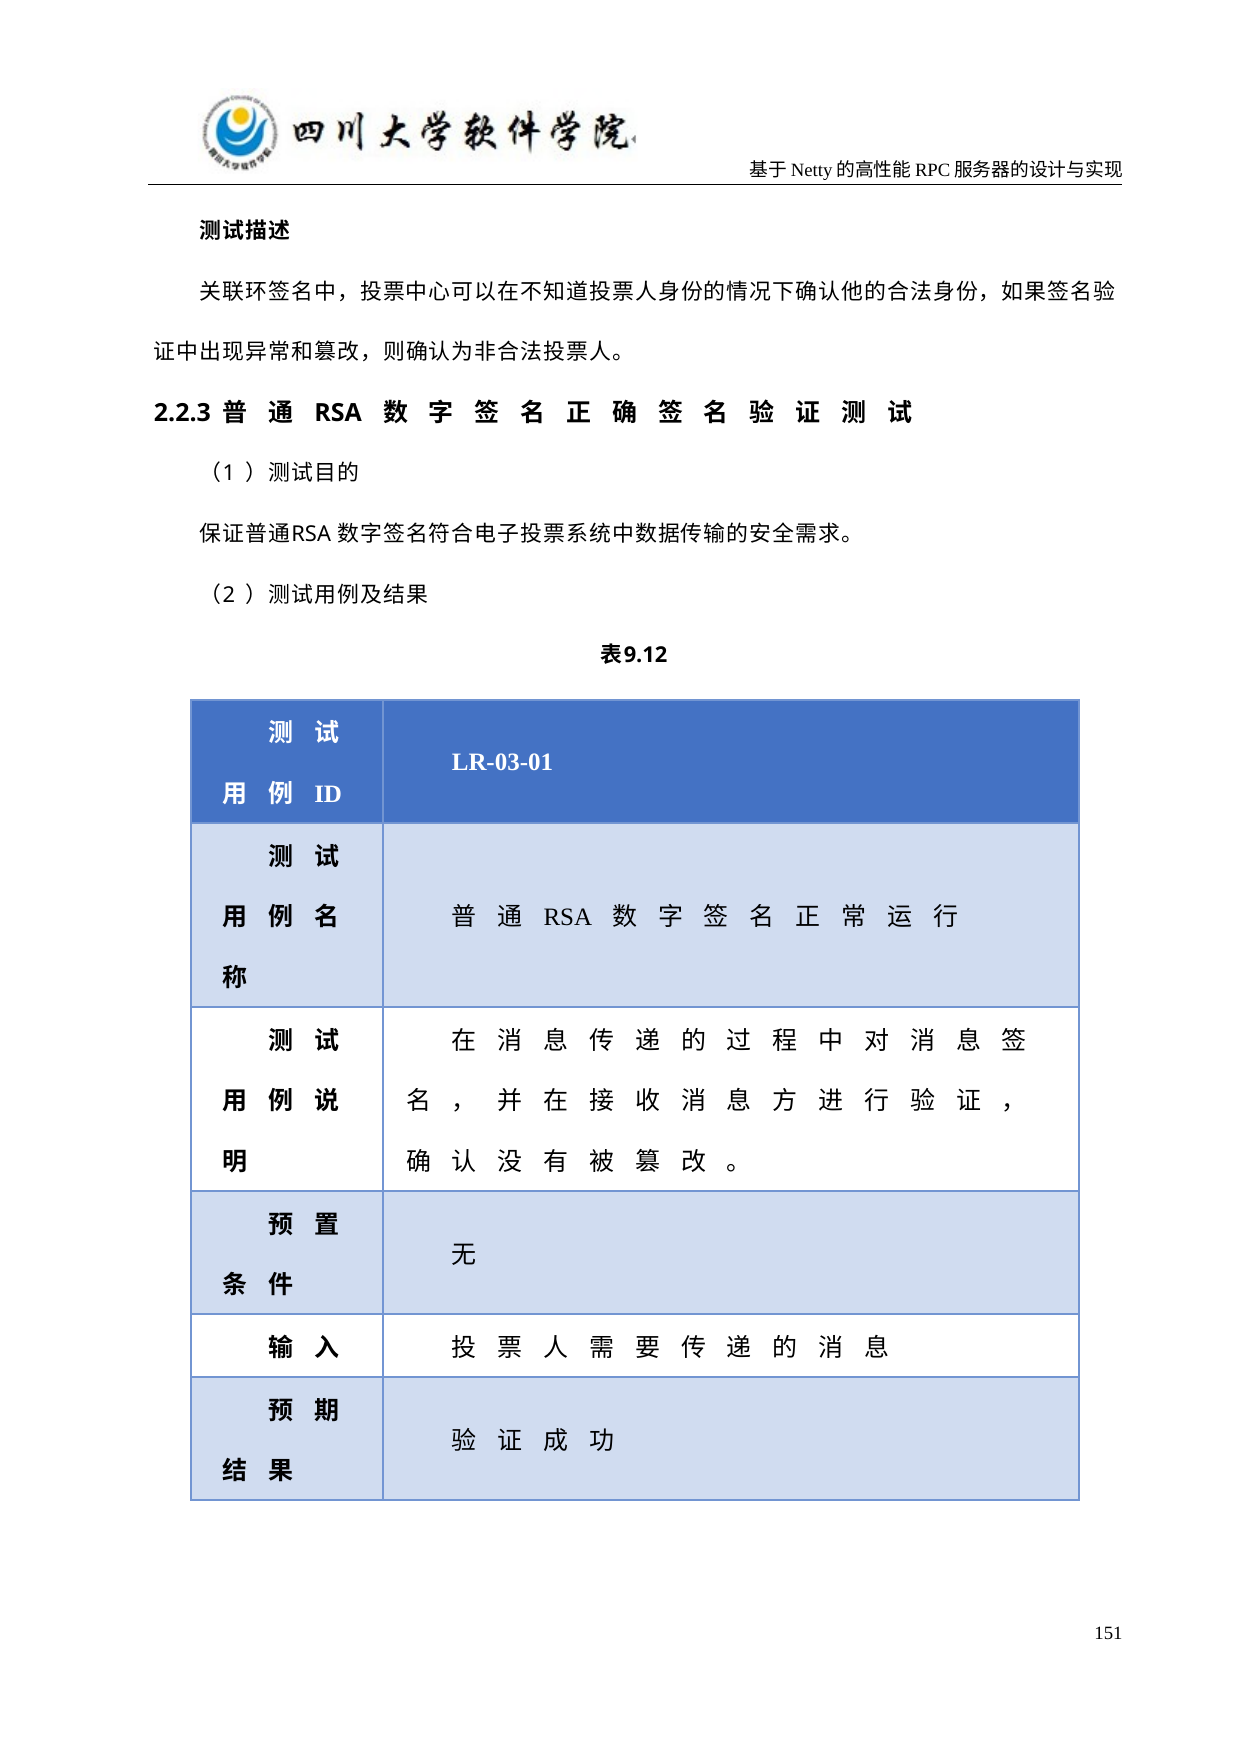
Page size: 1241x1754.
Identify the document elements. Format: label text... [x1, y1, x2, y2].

table_cell 普通RSA数字签名正常运行 [384, 824, 1078, 1006]
text 保证普通RSA数字签名符合电子投票系统中数据传输的安全需求。 [154, 502, 1116, 562]
table_cell 预期结果 [192, 1378, 382, 1499]
table_cell 测试用例说明 [192, 1008, 382, 1190]
table_cell 在消息传递的过程中对消息签名，并在接收消息方进行验证，确认没有被篡改。 [384, 1008, 1078, 1190]
text （2）测试用例及结果 [154, 562, 1116, 623]
text 2.2.3 普通RSA数字签名正确签名验证测试 [154, 380, 1116, 441]
table_cell 投票人需要传递的消息 [384, 1315, 1078, 1376]
table_cell 无 [384, 1192, 1078, 1313]
table_header LR-03-01 [384, 701, 1078, 822]
text 表9.12 [154, 623, 1116, 683]
table_cell 验证成功 [384, 1378, 1078, 1499]
table_header 测试用例ID [192, 701, 382, 822]
picture [197, 88, 639, 177]
table_cell 预置条件 [192, 1192, 382, 1313]
text 测试描述 [154, 198, 1116, 259]
text （1）测试目的 [154, 441, 1116, 502]
text 关联环签名中，投票中心可以在不知道投票人身份的情况下确认他的合法身份，如果签名验证中出现异常和篡改，则确认为非合法投票人。 [154, 259, 1116, 380]
table_cell 输入 [192, 1315, 382, 1376]
table_cell 测试用例名称 [192, 824, 382, 1006]
